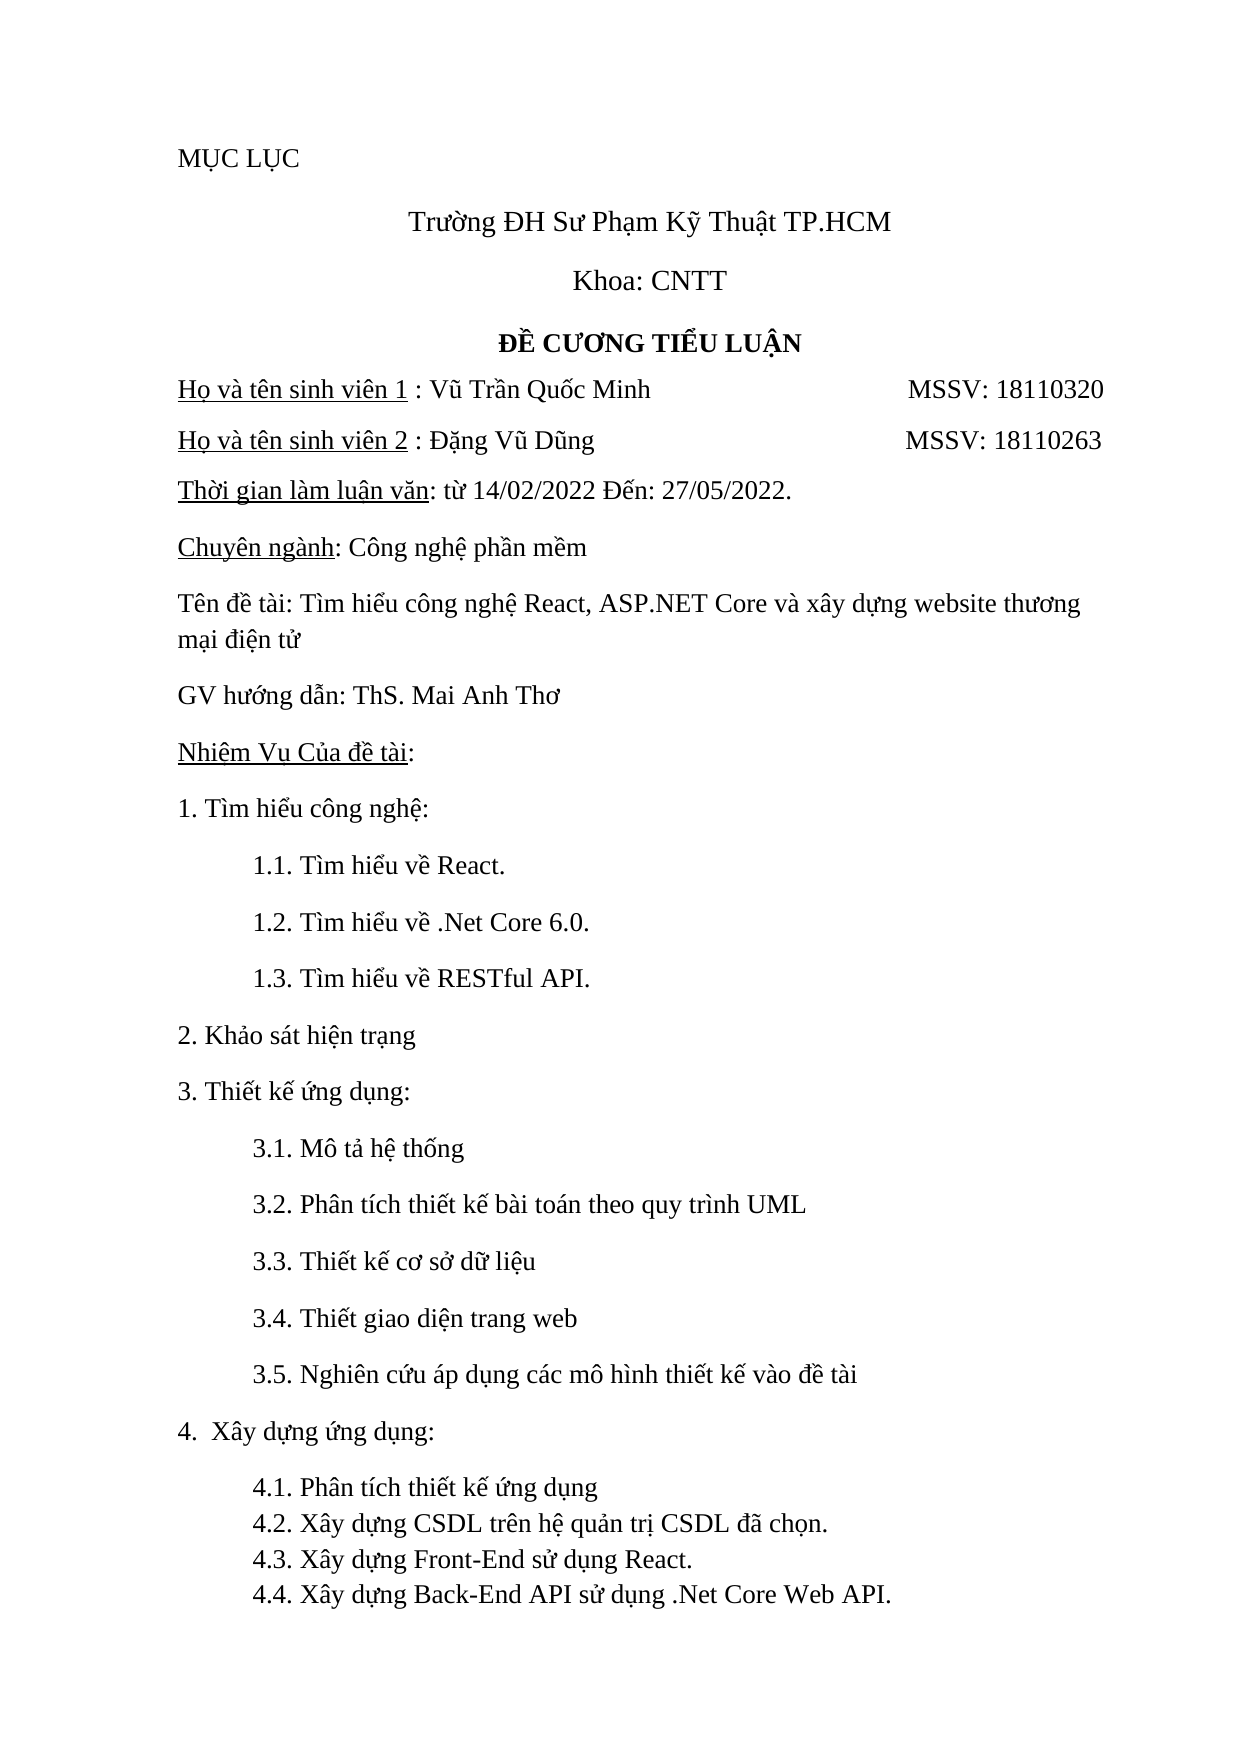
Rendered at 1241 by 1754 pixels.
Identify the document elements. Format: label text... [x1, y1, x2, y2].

text Chuyên ngành: Công nghệ phần mềm [177, 531, 1122, 562]
list Tìm hiểu công nghệ: [177, 793, 1122, 824]
text GV hướng dẫn: ThS. Mai Anh Thơ [177, 679, 1122, 711]
text Tên đề tài: Tìm hiểu công nghệ React, ASP.NET Core và xây dựng website thương mại điện tử [177, 587, 1122, 654]
subtitle ĐỀ CƯƠNG TIỂU LUẬN [177, 327, 1122, 358]
list Thiết kế ứng dụng: [177, 1075, 1122, 1107]
text Trường ĐH Sư Phạm Kỹ Thuật TP.HCM [177, 204, 1122, 238]
text Khoa: CNTT [177, 263, 1122, 297]
list Khảo sát hiện trạng [177, 1019, 1122, 1050]
list Thiết giao diện trang web [252, 1302, 1122, 1333]
list Xây dựng Back-End API sử dụng .Net Core Web API. [252, 1578, 1122, 1610]
list Phân tích thiết kế bài toán theo quy trình UML [252, 1188, 1122, 1220]
list Tìm hiểu về .Net Core 6.0. [252, 906, 1122, 937]
list Phân tích thiết kế ứng dụng [252, 1471, 1122, 1502]
list Mô tả hệ thống [252, 1132, 1122, 1163]
text Họ và tên sinh viên 1 : Vũ Trần Quốc Minh MSSV: 18110320 [177, 374, 1122, 405]
list Tìm hiểu về React. [252, 849, 1122, 880]
text Họ và tên sinh viên 2 : Đặng Vũ Dũng MSSV: 18110263 [177, 424, 1122, 455]
text Nhiệm Vụ Của đề tài: [177, 736, 1122, 767]
list Nghiên cứu áp dụng các mô hình thiết kế vào đề tài [252, 1358, 1122, 1389]
list Tìm hiểu về RESTful API. [252, 962, 1122, 993]
text 4. Xây dựng ứng dụng: [177, 1415, 1122, 1446]
list Xây dựng CSDL trên hệ quản trị CSDL đã chọn. [252, 1507, 1122, 1538]
list Thiết kế cơ sở dữ liệu [252, 1245, 1122, 1276]
text Thời gian làm luận văn: từ 14/02/2022 Đến: 27/05/2022. [177, 474, 1122, 505]
list Xây dựng Front-End sử dụng React. [252, 1543, 1122, 1574]
